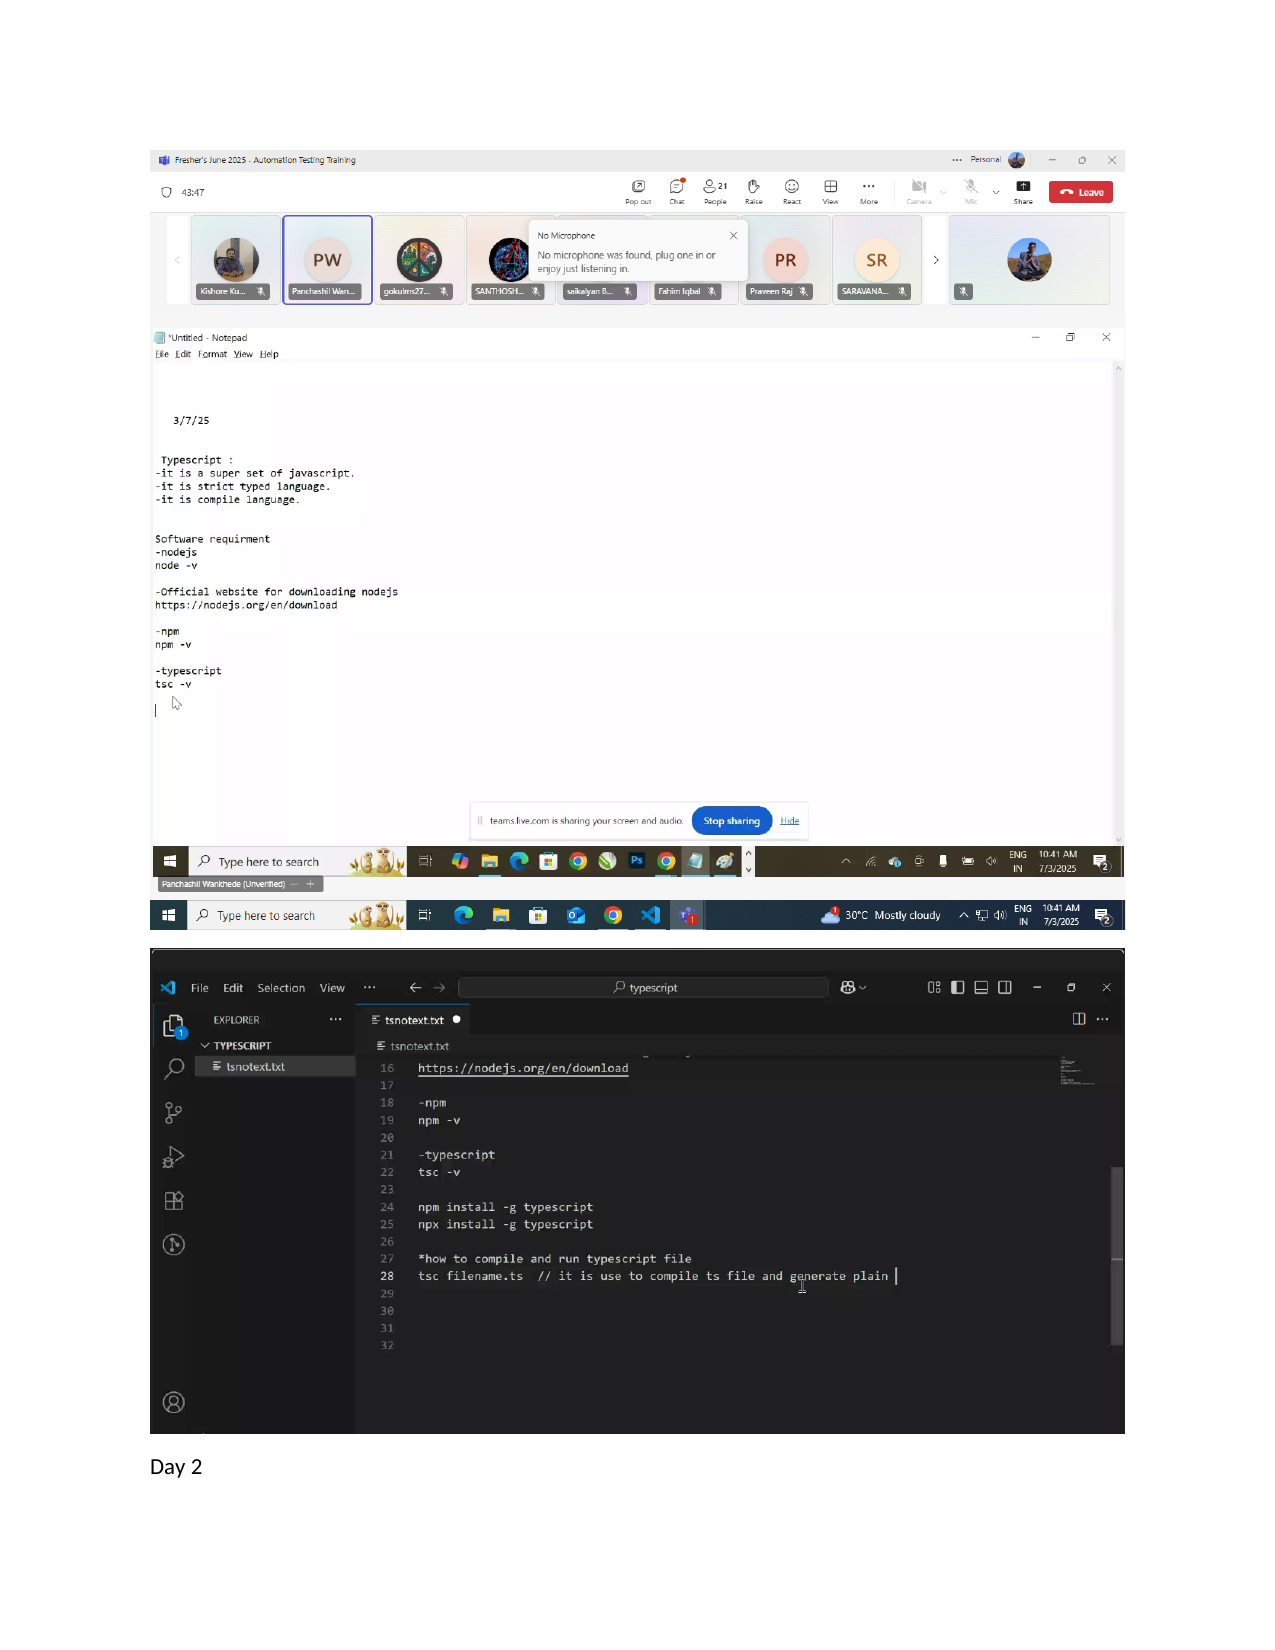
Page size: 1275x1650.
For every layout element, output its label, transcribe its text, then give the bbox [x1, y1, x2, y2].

picture [150, 150, 1125, 930]
text Day 2 [150, 1452, 1125, 1480]
picture [150, 948, 1125, 1434]
